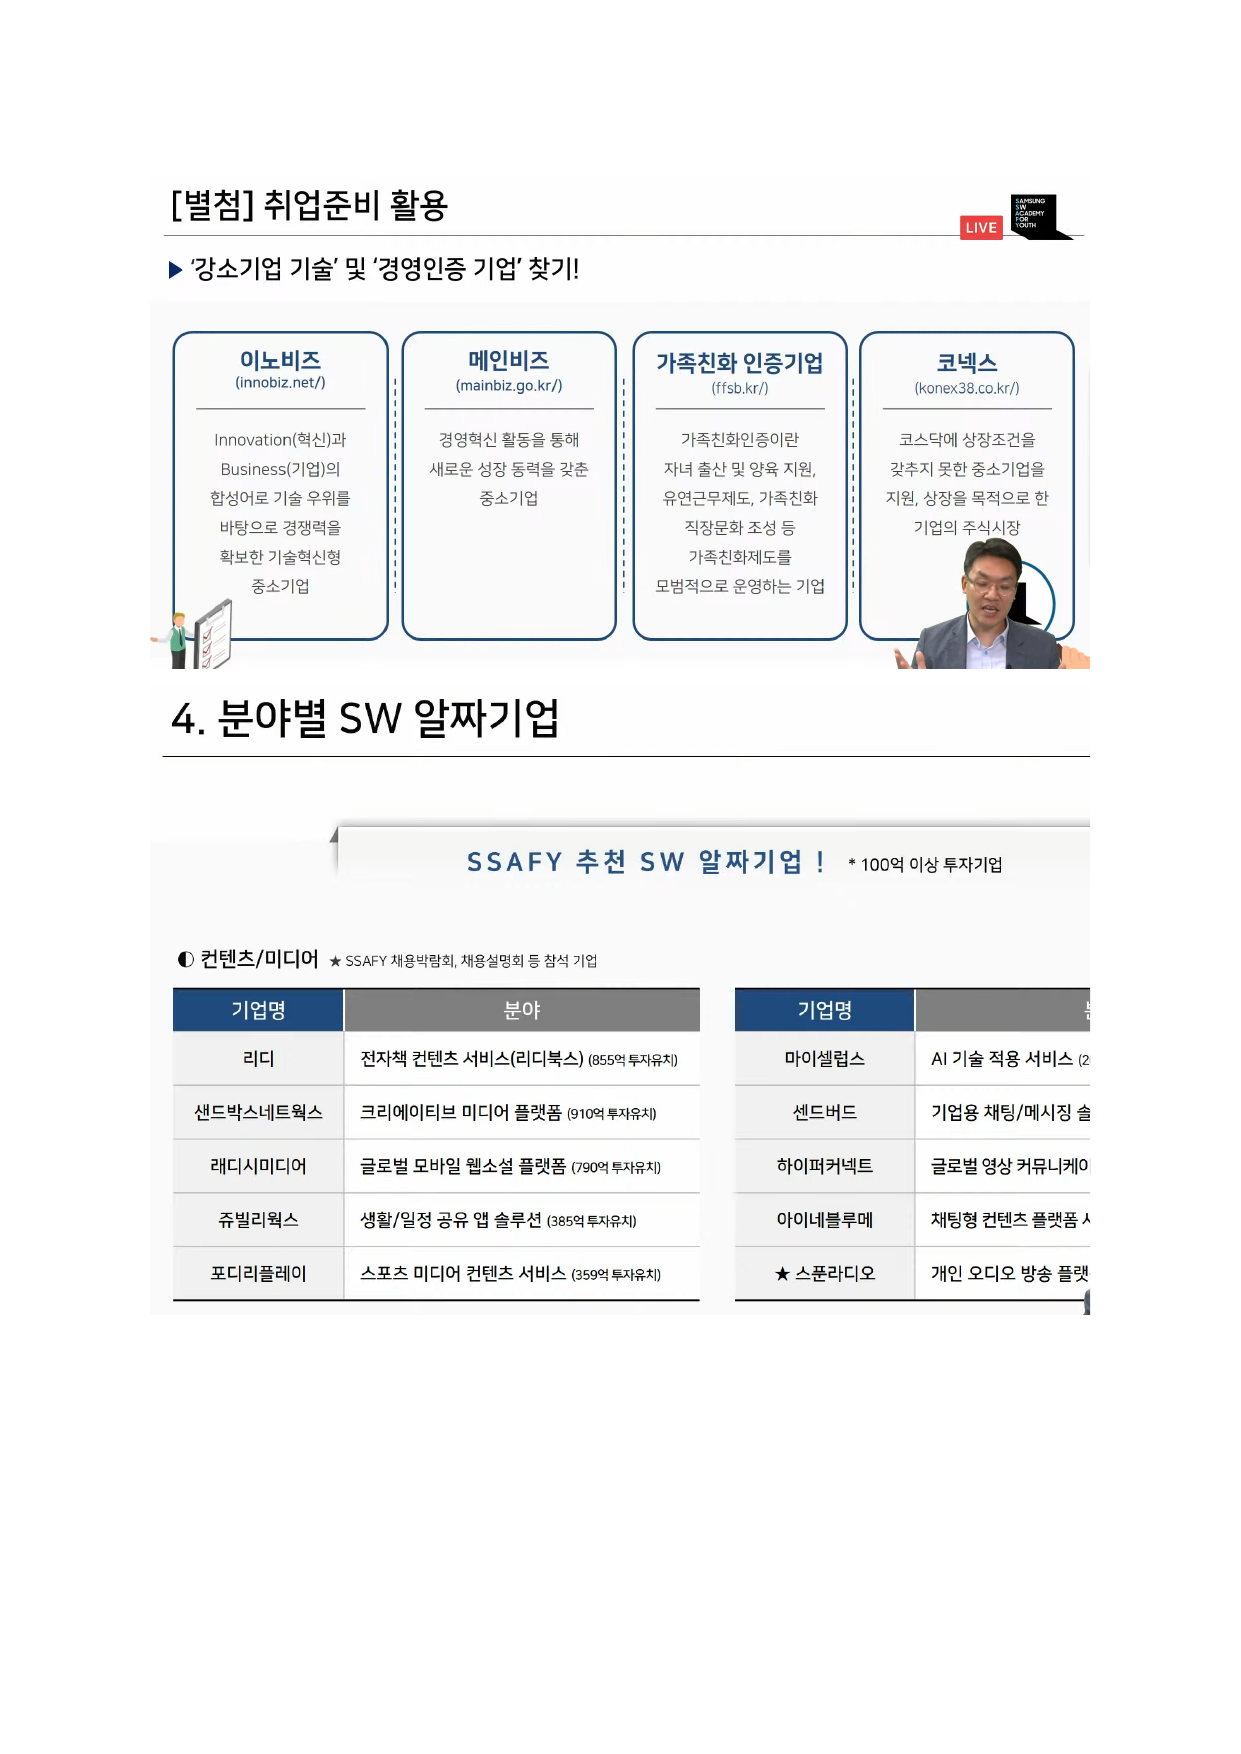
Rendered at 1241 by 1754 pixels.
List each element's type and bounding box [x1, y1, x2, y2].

picture [150, 177, 1091, 669]
picture [150, 685, 1091, 1315]
